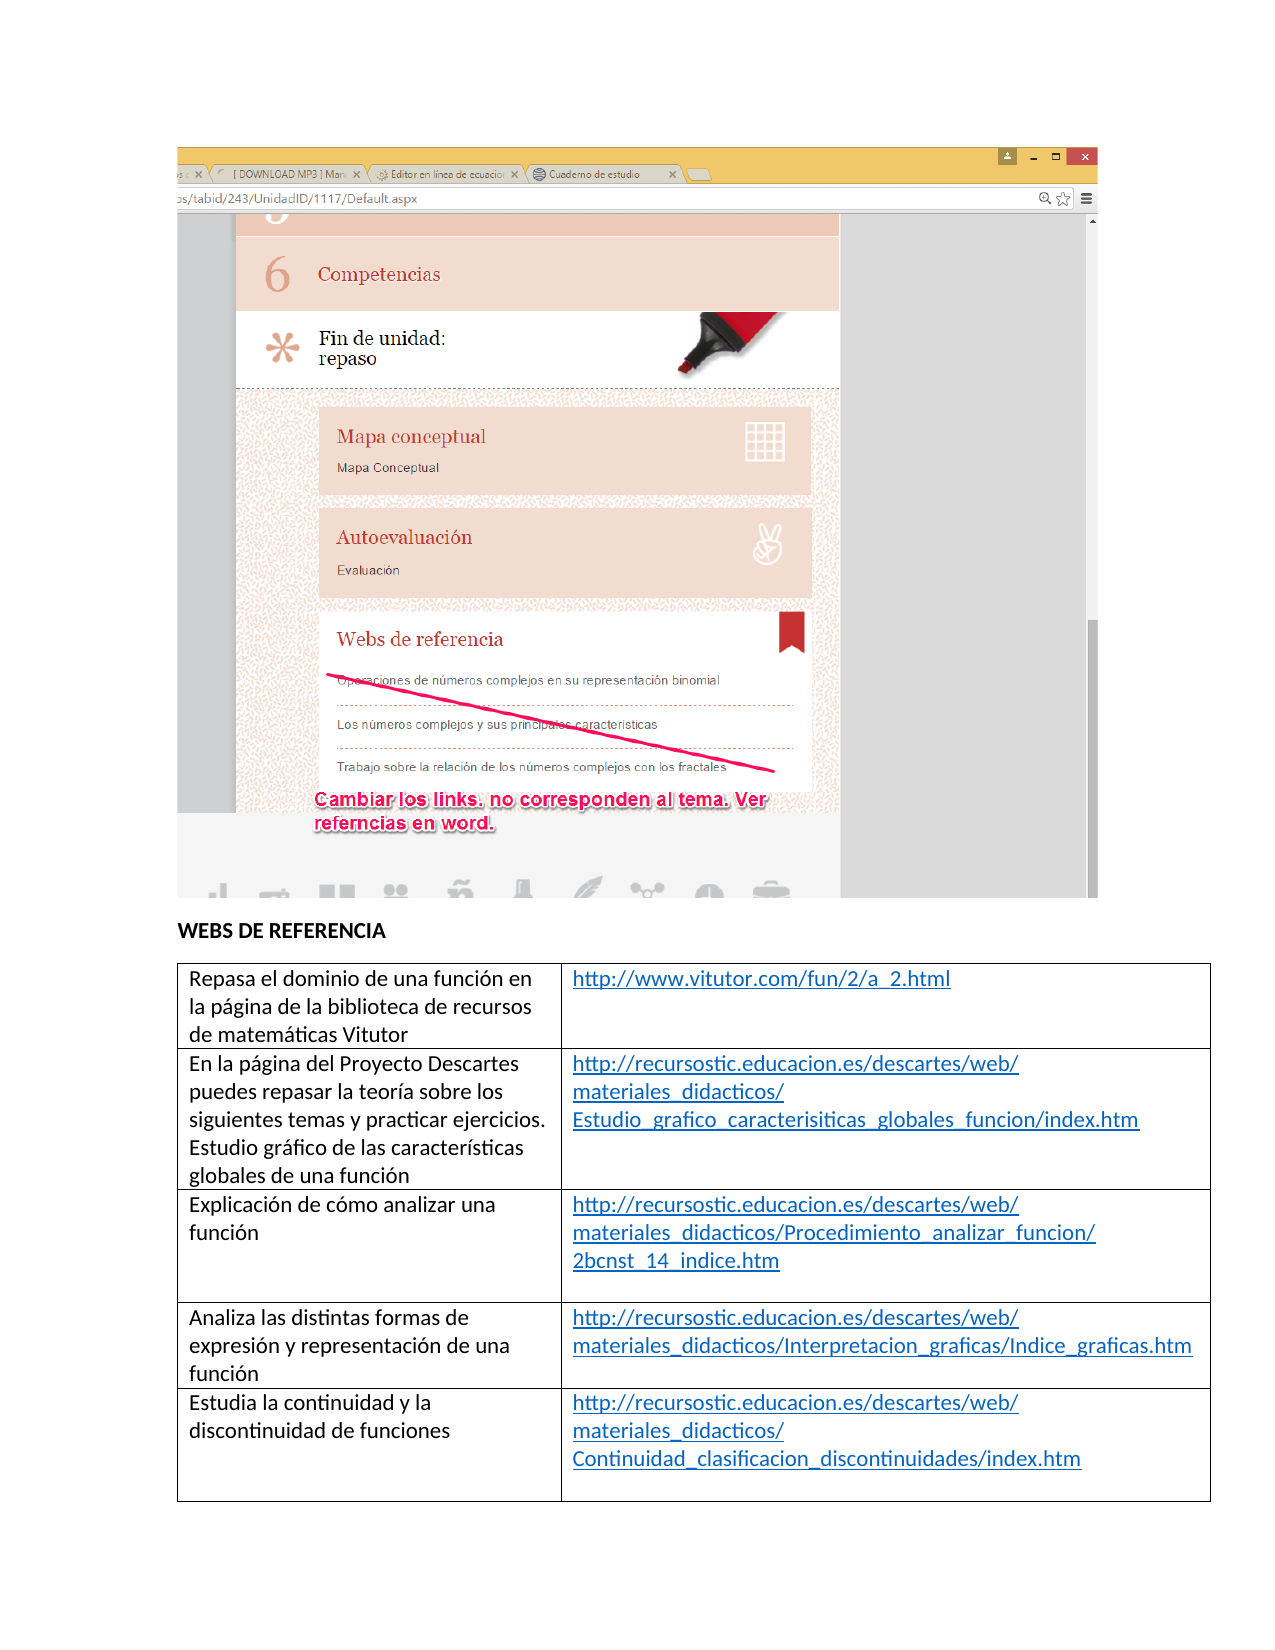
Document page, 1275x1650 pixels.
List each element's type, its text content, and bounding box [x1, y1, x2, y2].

table_cell Analiza las distintas formas de expresión y representación de una función [178, 1303, 561, 1387]
table_cell http://recursostic.educacion.es/descartes/web/materiales_didacticos/Continuidad_clasificacion_discontinuidades/index.htm [562, 1389, 1210, 1501]
text WEBS DE REFERENCIA [177, 916, 1098, 944]
table_header Repasa el dominio de una función en la página de la biblioteca de recursos de matemáticas Vitutor [178, 964, 561, 1048]
picture [177, 147, 1098, 898]
table_cell Explicación de cómo analizar una función [178, 1190, 561, 1302]
table_cell http://recursostic.educacion.es/descartes/web/materiales_didacticos/Procedimiento_analizar_funcion/2bcnst_14_indice.htm [562, 1190, 1210, 1302]
table_cell En la página del Proyecto Descartes puedes repasar la teoría sobre los siguientes temas y practicar ejercicios. Estudio gráfico de las características globales de una función [178, 1049, 561, 1189]
table_cell http://recursostic.educacion.es/descartes/web/materiales_didacticos/Interpretacion_graficas/Indice_graficas.htm [562, 1303, 1210, 1387]
table_cell http://recursostic.educacion.es/descartes/web/materiales_didacticos/Estudio_grafico_caracterisiticas_globales_funcion/index.htm [562, 1049, 1210, 1189]
table_header http://www.vitutor.com/fun/2/a_2.html [562, 964, 1210, 1048]
table_cell Estudia la continuidad y la discontinuidad de funciones [178, 1389, 561, 1501]
